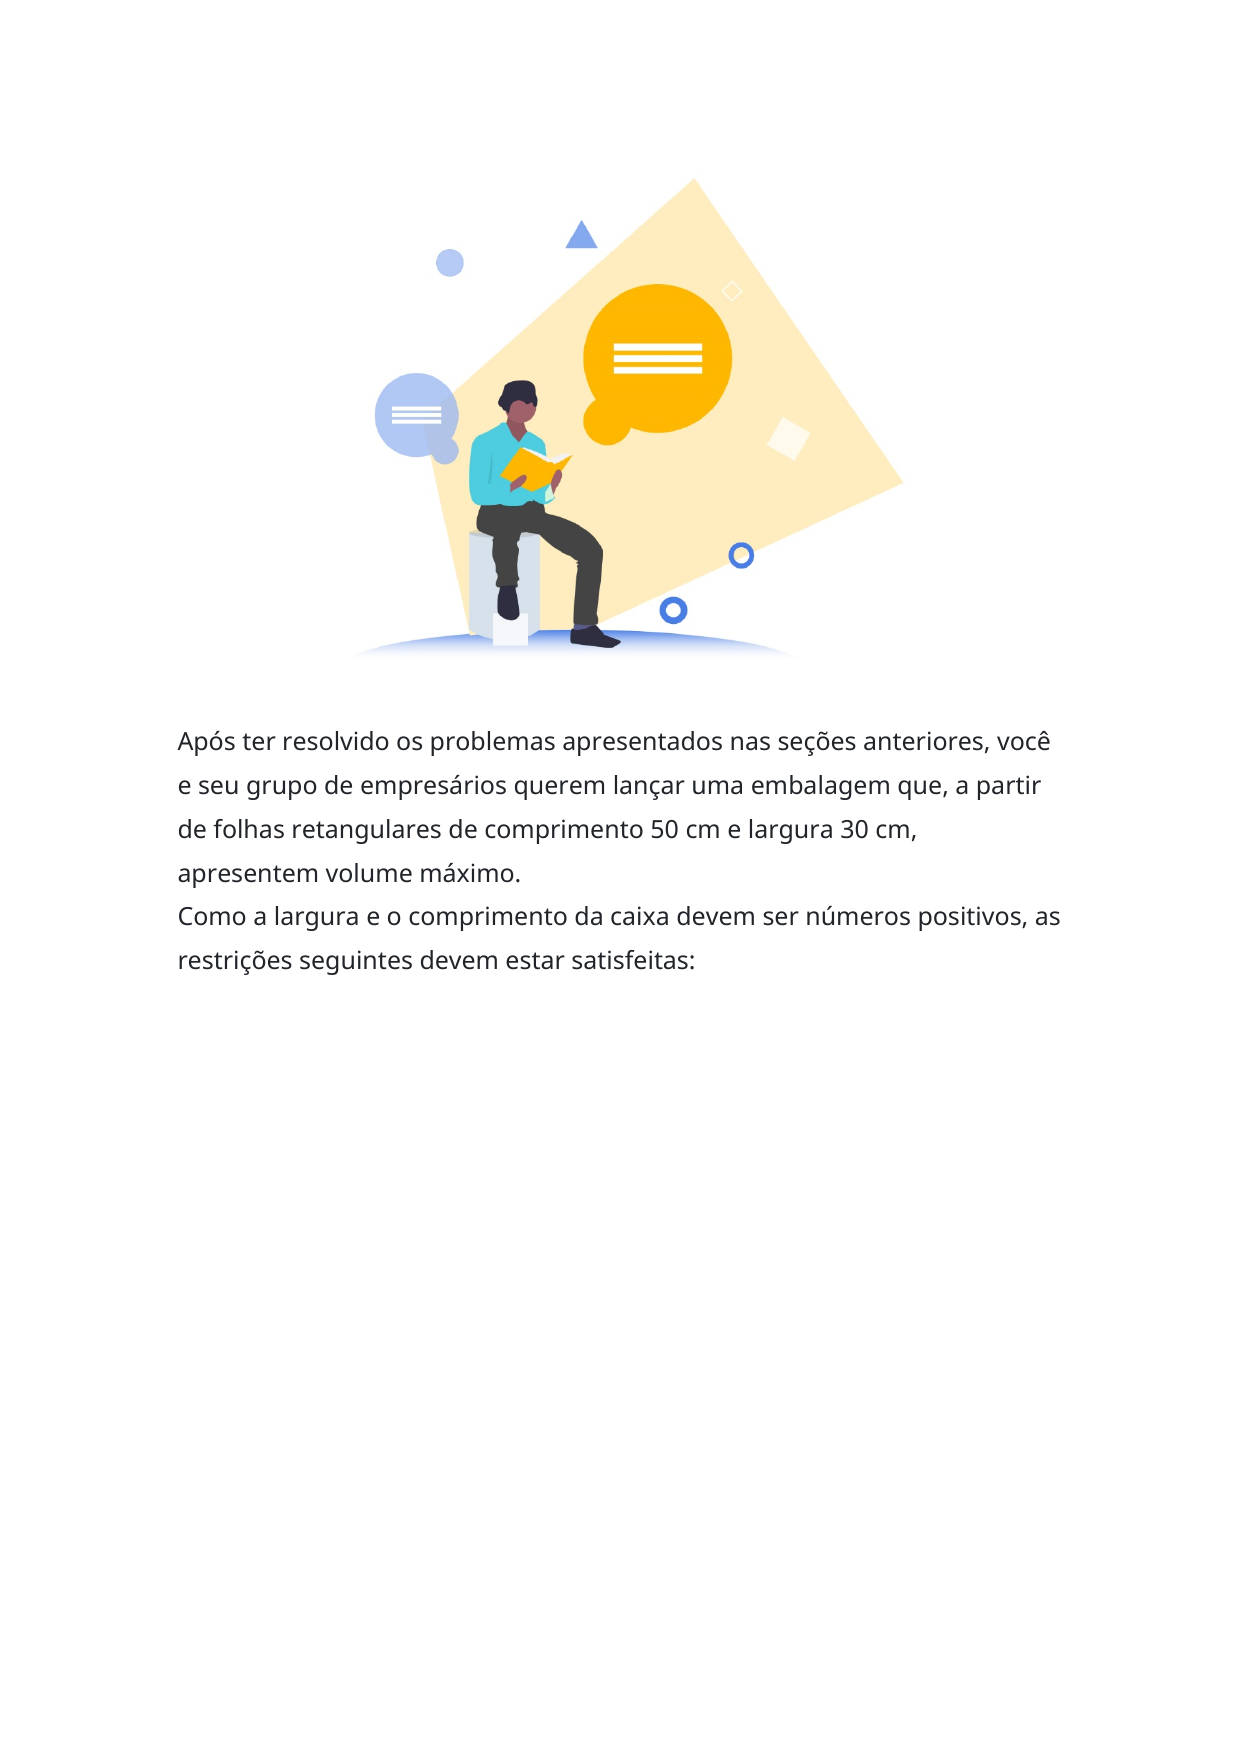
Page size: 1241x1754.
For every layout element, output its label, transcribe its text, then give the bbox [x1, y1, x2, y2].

text Como a largura e o comprimento da caixa devem ser números positivos, as restrições seguintes devem estar satisfeitas: [177, 889, 1063, 977]
text Após ter resolvido os problemas apresentados nas seções anteriores, você e seu grupo de empresários querem lançar uma embalagem que, a partir de folhas retangulares de comprimento 50 cm e largura 30 cm, apresentem volume máximo. [177, 715, 1063, 889]
picture [177, 147, 1063, 715]
